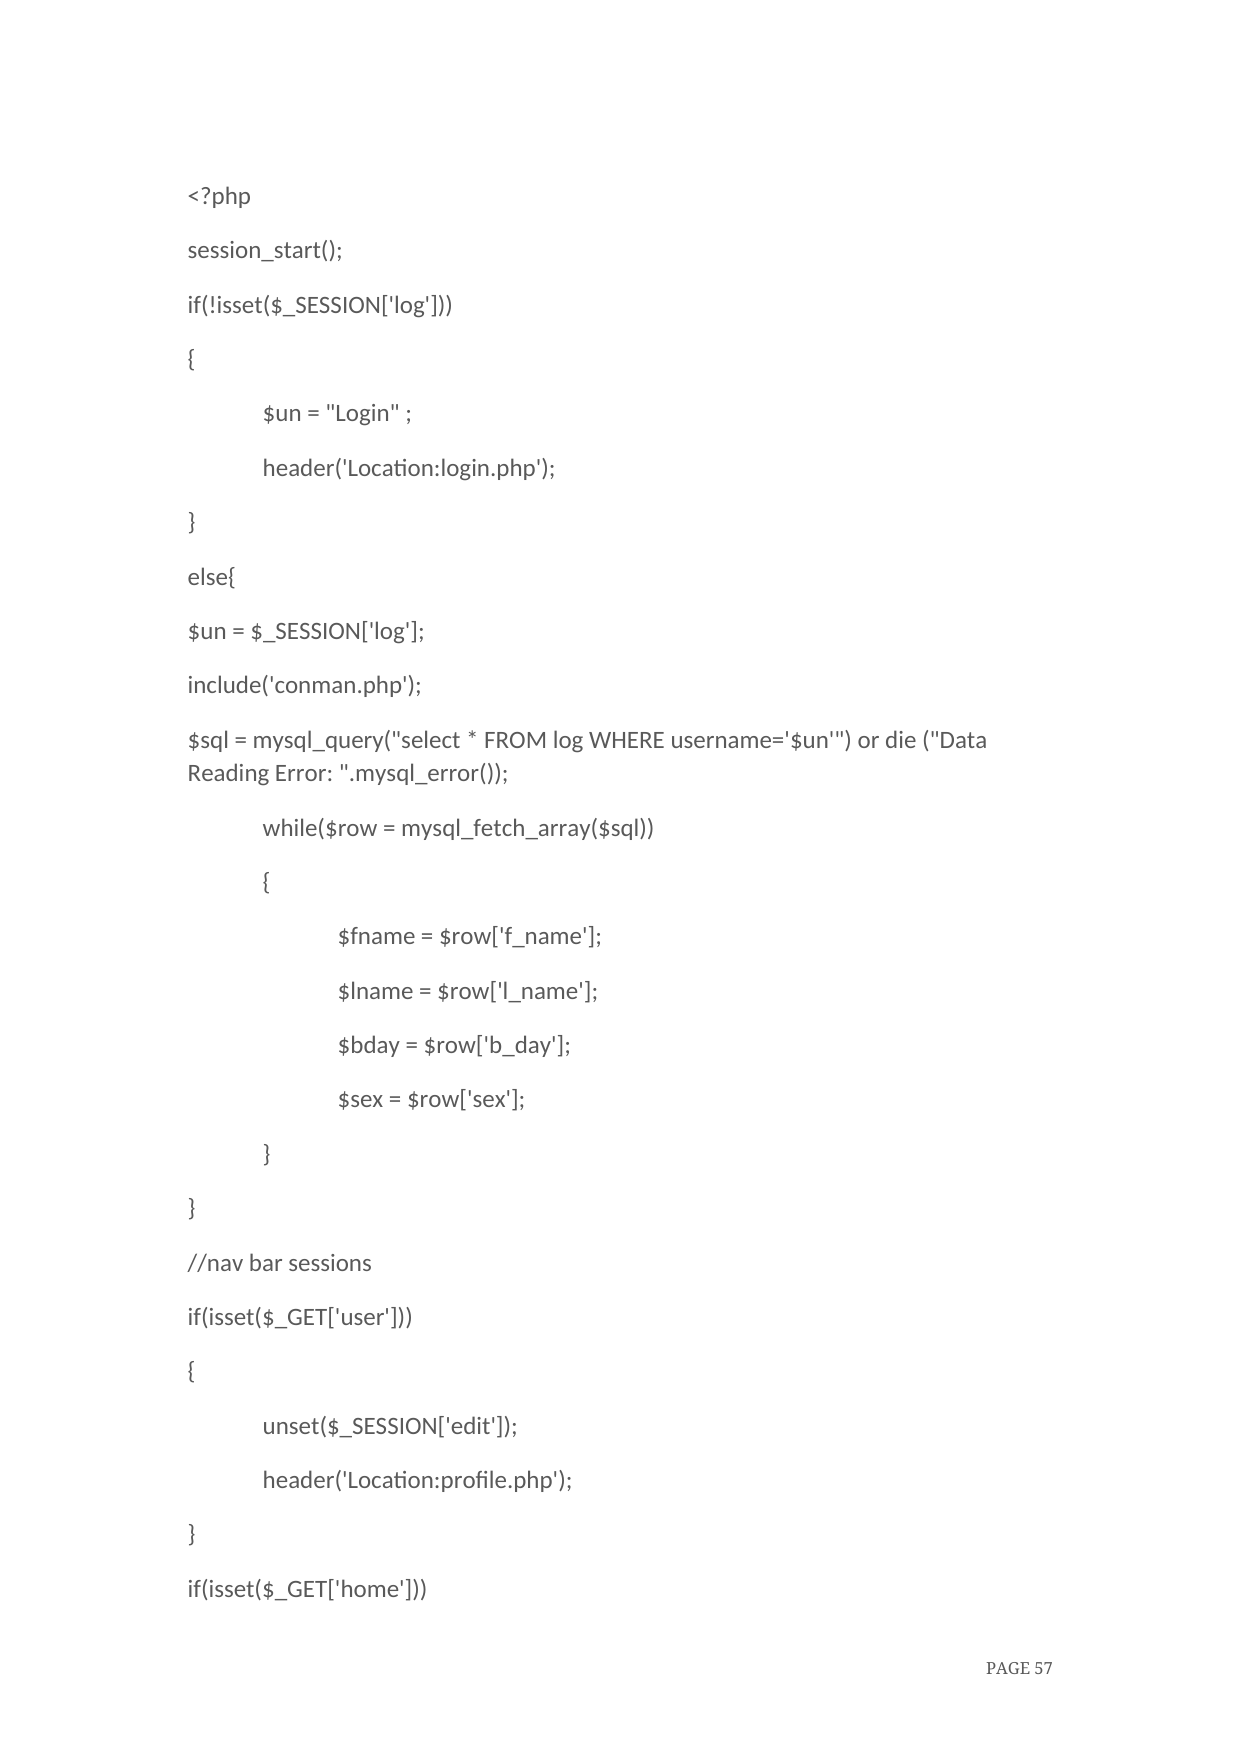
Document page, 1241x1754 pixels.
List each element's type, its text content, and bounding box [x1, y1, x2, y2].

text $un = "Login" ; [187, 397, 1053, 428]
text unset($_SESSION['edit']); [187, 1410, 1053, 1440]
text if(isset($_GET['home'])) [187, 1573, 1053, 1603]
text include('conman.php'); [187, 669, 1053, 700]
text //nav bar sessions [187, 1247, 1053, 1277]
text else{ [187, 561, 1053, 591]
text session_start(); [187, 234, 1053, 265]
text if(!isset($_SESSION['log'])) [187, 289, 1053, 319]
text $un = $_SESSION['log']; [187, 615, 1053, 646]
text } [187, 1192, 1053, 1223]
text while($row = mysql_fetch_array($sql)) [187, 812, 1053, 842]
text { [187, 866, 1053, 897]
text $fname = $row['f_name']; [187, 920, 1053, 951]
text <?php [187, 180, 1053, 211]
text header('Location:login.php'); [187, 452, 1053, 482]
text $sex = $row['sex']; [187, 1083, 1053, 1114]
text } [187, 1518, 1053, 1549]
text { [187, 1355, 1053, 1386]
text $sql = mysql_query("select * FROM log WHERE username='$un'") or die ("Data Reading Error: ".mysql_error()); [187, 724, 1053, 788]
text } [187, 506, 1053, 537]
text if(isset($_GET['user'])) [187, 1301, 1053, 1332]
text $lname = $row['l_name']; [187, 975, 1053, 1005]
text } [187, 1138, 1053, 1168]
text header('Location:profile.php'); [187, 1464, 1053, 1495]
text $bday = $row['b_day']; [187, 1029, 1053, 1060]
text { [187, 343, 1053, 374]
